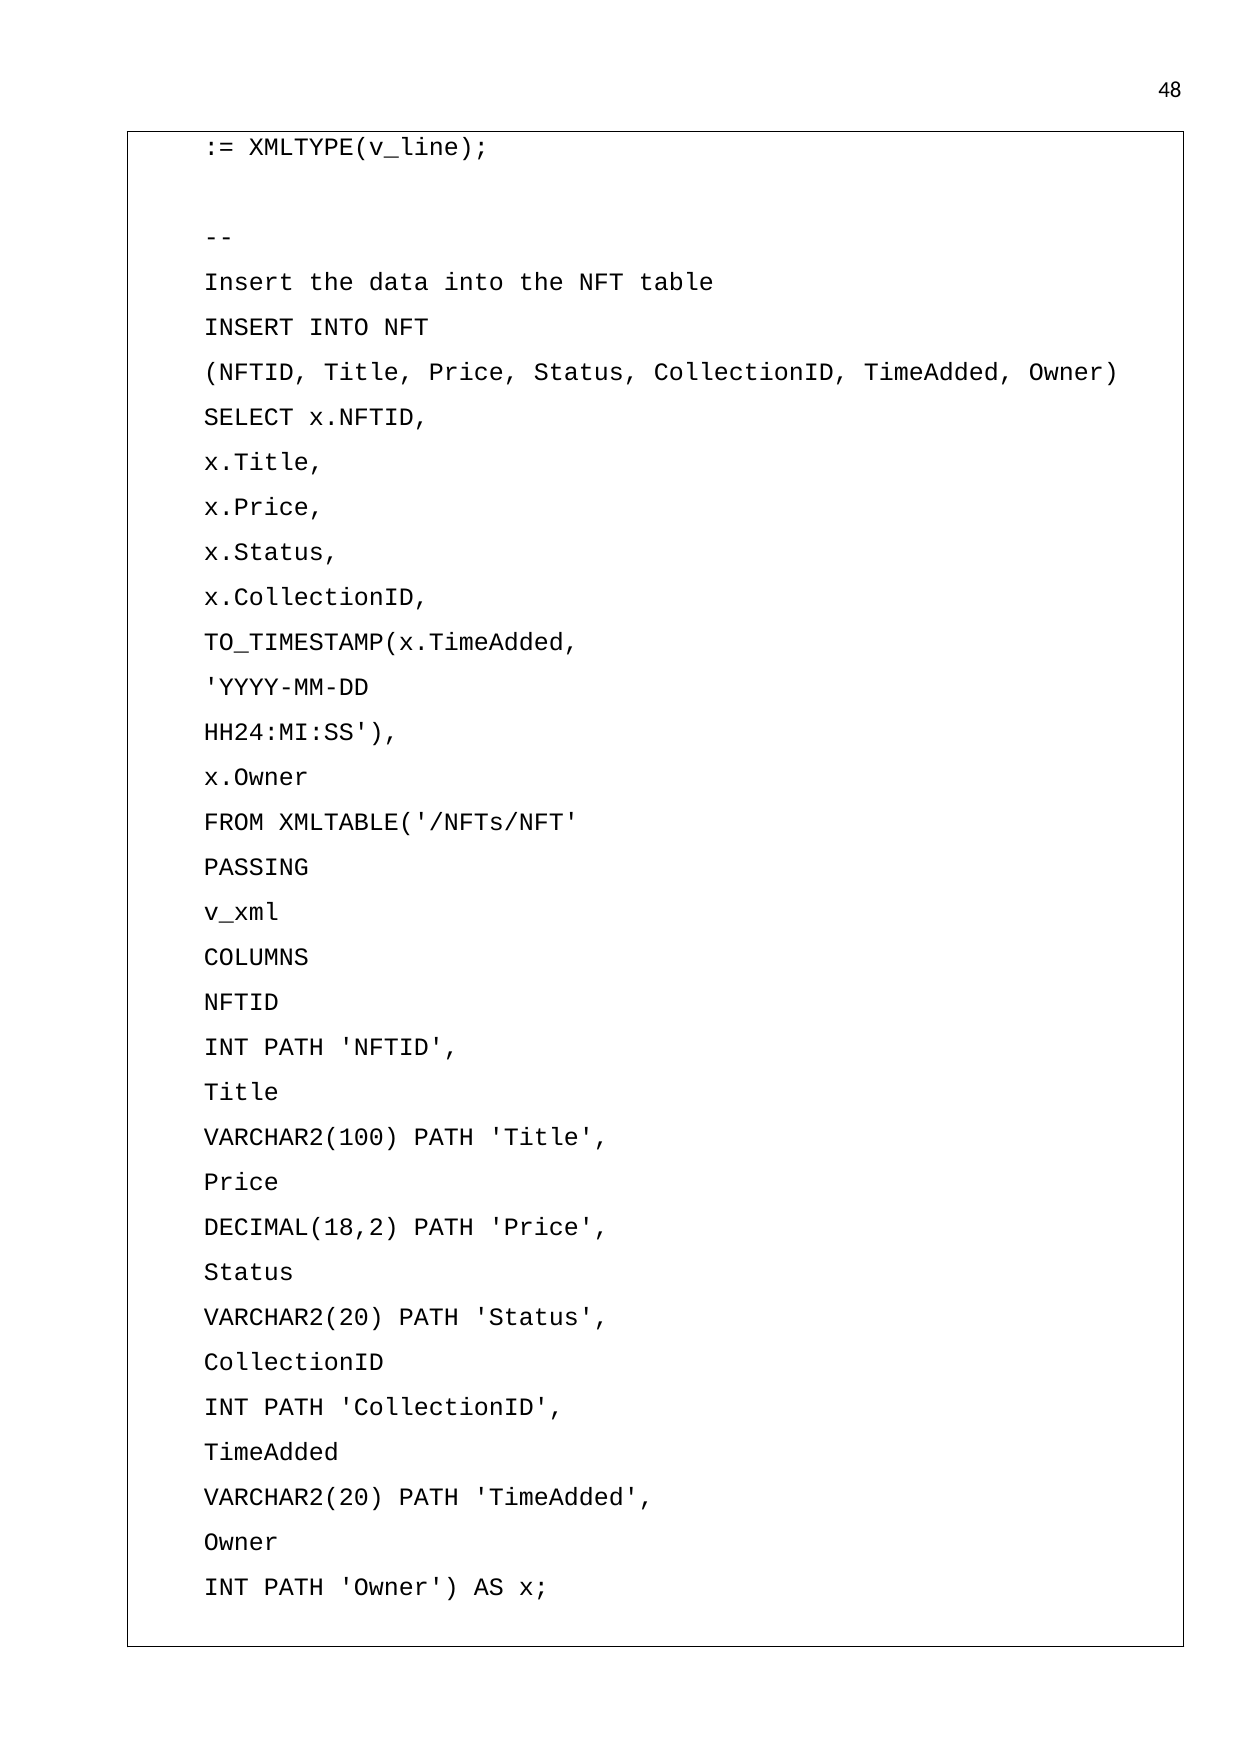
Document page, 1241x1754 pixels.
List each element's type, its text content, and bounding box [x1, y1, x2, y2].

text HH24:MI:SS'), [128, 716, 1183, 747]
text SELECT x.NFTID, [128, 401, 1183, 432]
text INT PATH 'Owner') AS x; [128, 1571, 1183, 1602]
text := XMLTYPE(v_line); [128, 132, 1183, 162]
text x.Title, [128, 446, 1183, 477]
text x.Status, [128, 536, 1183, 567]
text FROM XMLTABLE('/NFTs/NFT' [128, 806, 1183, 837]
text x.CollectionID, [128, 581, 1183, 612]
text VARCHAR2(100) PATH 'Title', [128, 1121, 1183, 1152]
text Owner [128, 1526, 1183, 1557]
text (NFTID, Title, Price, Status, CollectionID, TimeAdded, Owner) [128, 356, 1183, 387]
text VARCHAR2(20) PATH 'TimeAdded', [128, 1481, 1183, 1512]
text Price [128, 1166, 1183, 1197]
text INT PATH 'NFTID', [128, 1031, 1183, 1062]
text x.Price, [128, 491, 1183, 522]
text x.Owner [128, 761, 1183, 792]
text PASSING [128, 851, 1183, 882]
text v_xml [128, 896, 1183, 927]
text Status [128, 1256, 1183, 1287]
text INT PATH 'CollectionID', [128, 1391, 1183, 1422]
text -- [128, 221, 1183, 252]
text TimeAdded [128, 1436, 1183, 1467]
text NFTID [128, 986, 1183, 1017]
text TO_TIMESTAMP(x.TimeAdded, [128, 626, 1183, 657]
text Insert the data into the NFT table [128, 266, 1183, 297]
text INSERT INTO NFT [128, 311, 1183, 342]
text DECIMAL(18,2) PATH 'Price', [128, 1211, 1183, 1242]
text VARCHAR2(20) PATH 'Status', [128, 1301, 1183, 1332]
text 'YYYY-MM-DD [128, 671, 1183, 702]
text COLUMNS [128, 941, 1183, 972]
text CollectionID [128, 1346, 1183, 1377]
text Title [128, 1076, 1183, 1107]
